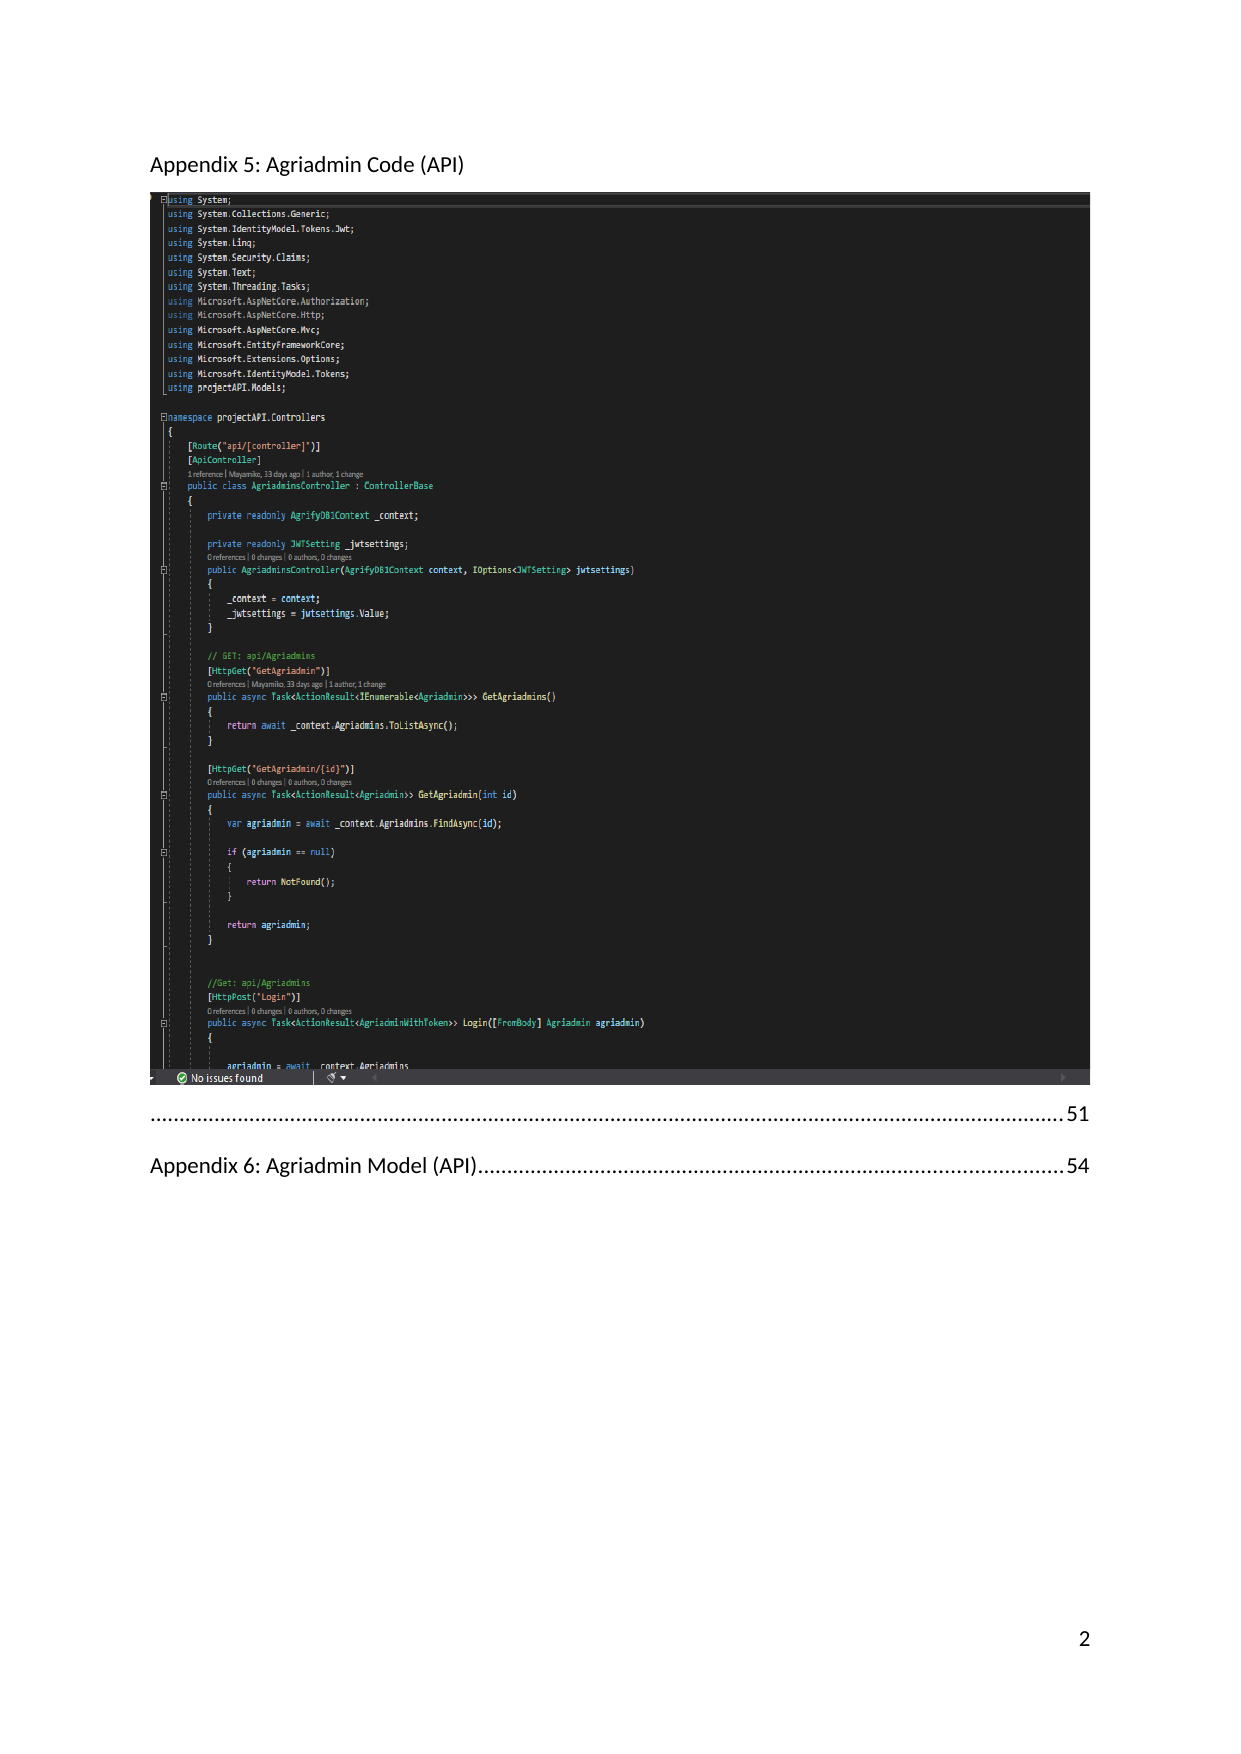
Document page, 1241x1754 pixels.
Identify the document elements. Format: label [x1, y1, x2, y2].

picture [150, 192, 1091, 1085]
